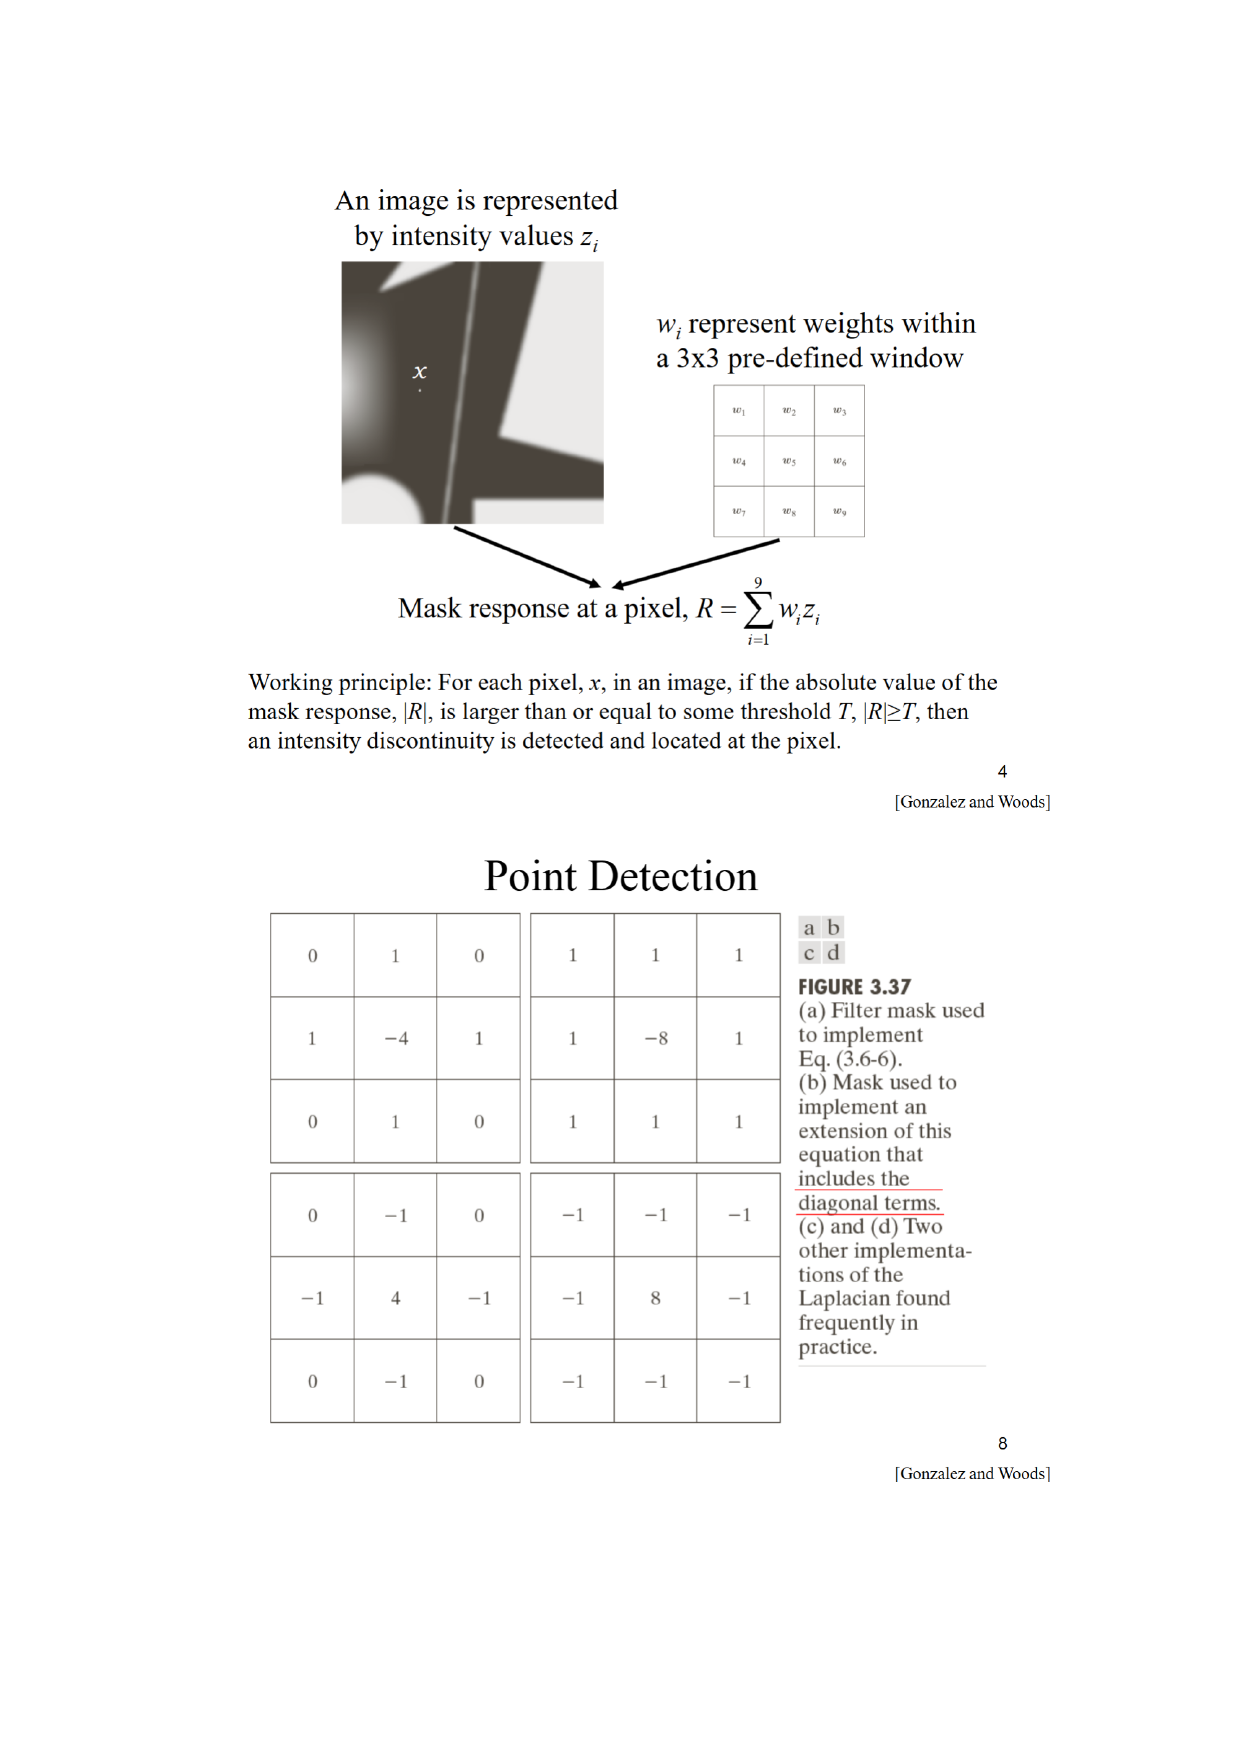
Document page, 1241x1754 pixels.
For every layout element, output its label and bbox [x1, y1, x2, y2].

picture [187, 162, 1053, 812]
picture [187, 833, 1053, 1482]
